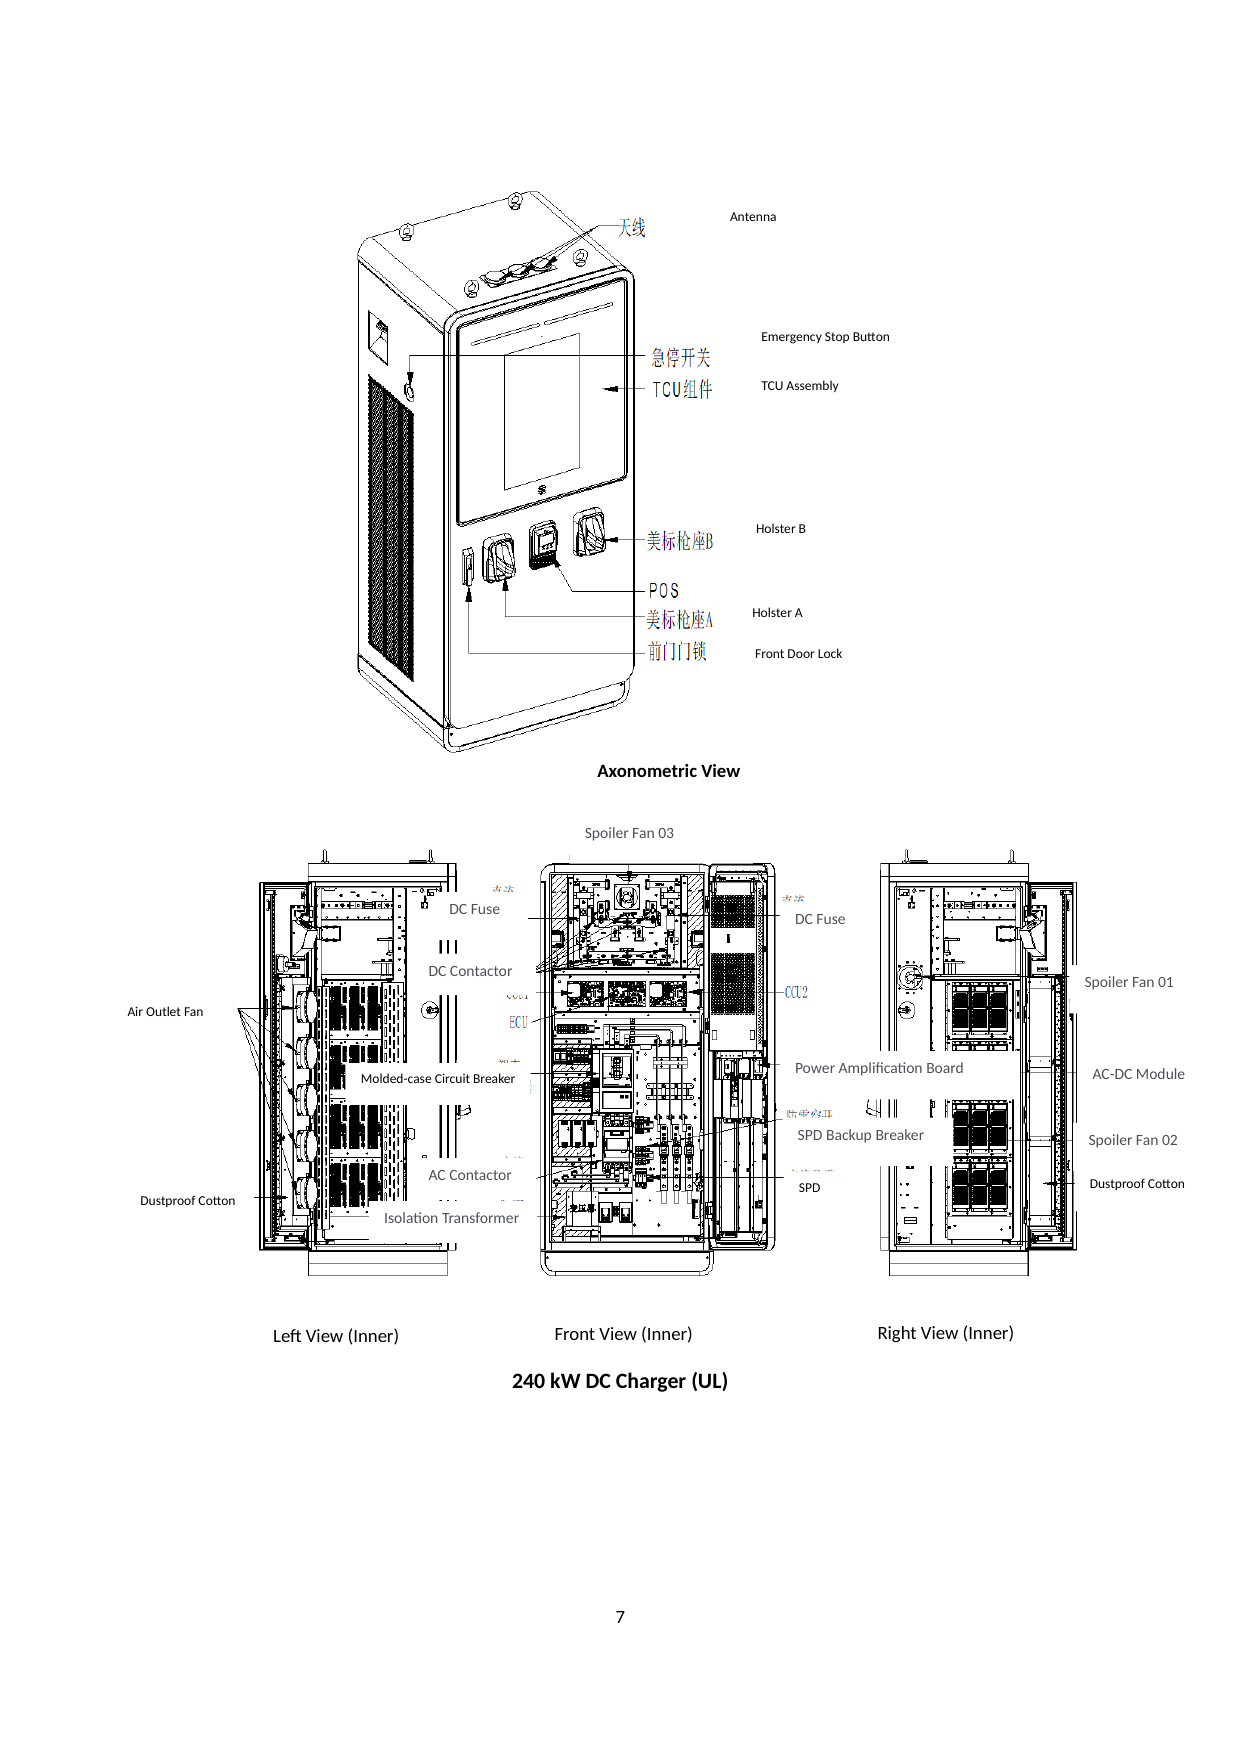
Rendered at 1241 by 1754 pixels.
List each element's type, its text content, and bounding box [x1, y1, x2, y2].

text 240 kW DC Charger (UL) [187, 1364, 1053, 1397]
picture [187, 812, 1179, 1280]
picture [342, 176, 728, 765]
